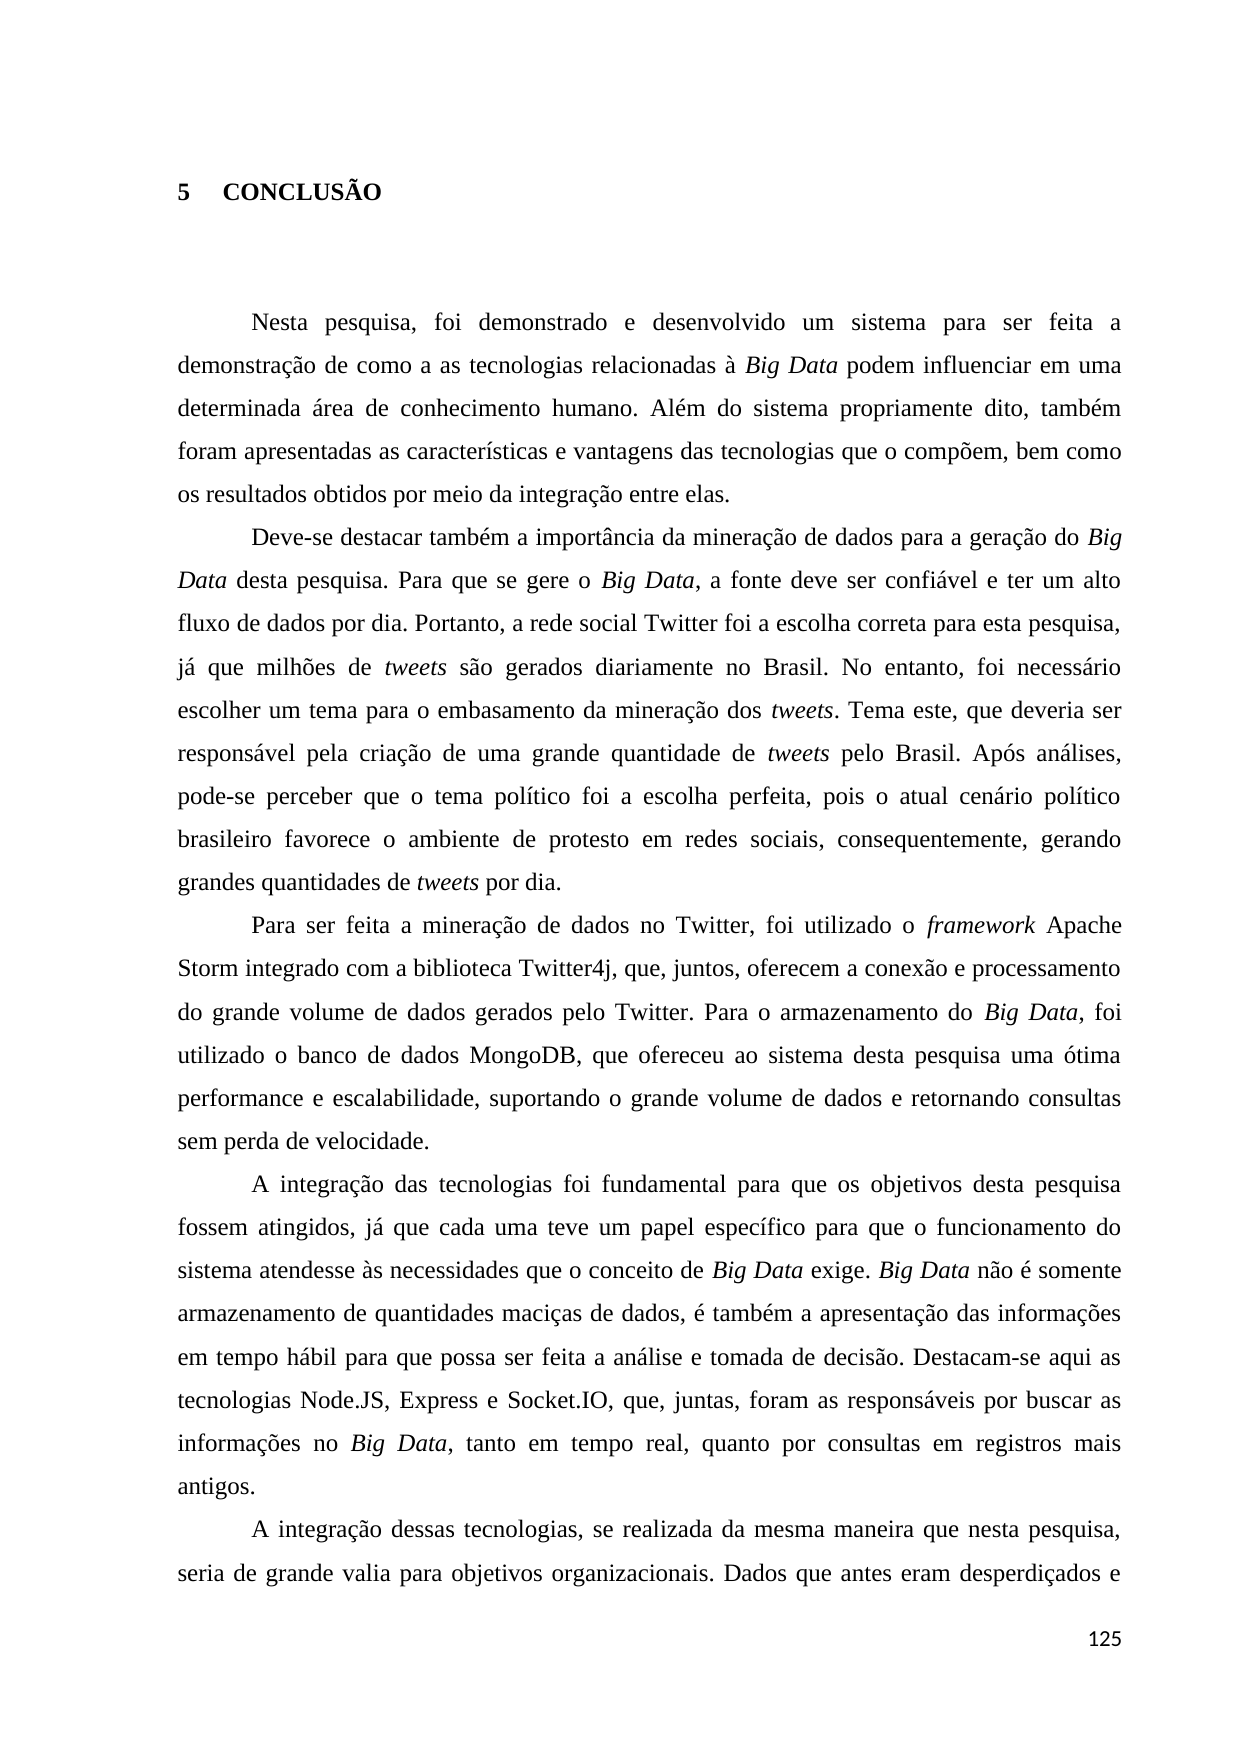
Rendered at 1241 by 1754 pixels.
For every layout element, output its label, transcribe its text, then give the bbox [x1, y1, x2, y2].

subtitle CONCLUSÃO [177, 177, 1122, 206]
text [177, 1514, 1122, 1586]
text Deve-se destacar também a importância da mineração de dados para a geração do Big Data desta pesquisa. Para que se gere o Big Data, a fonte deve ser confiável e ter um alto fluxo de dados por dia. Portanto, a rede social Twitter foi a escolha correta para esta pesquisa, já que milhões de tweets são gerados diariamente no Brasil. No entanto, foi necessário escolher um tema para o embasamento da mineração dos tweets. Tema este, que deveria ser responsável pela criação de uma grande quantidade de tweets pelo Brasil. Após análises, pode-se perceber que o tema político foi a escolha perfeita, pois o atual cenário político brasileiro favorece o ambiente de protesto em redes sociais, consequentemente, gerando grandes quantidades de tweets por dia. [177, 522, 1122, 896]
text Para ser feita a mineração de dados no Twitter, foi utilizado o framework Apache Storm integrado com a biblioteca Twitter4j, que, juntos, oferecem a conexão e processamento do grande volume de dados gerados pelo Twitter. Para o armazenamento do Big Data, foi utilizado o banco de dados MongoDB, que ofereceu ao sistema desta pesquisa uma ótima performance e escalabilidade, suportando o grande volume de dados e retornando consultas sem perda de velocidade. [177, 910, 1122, 1155]
text A integração das tecnologias foi fundamental para que os objetivos desta pesquisa fossem atingidos, já que cada uma teve um papel específico para que o funcionamento do sistema atendesse às necessidades que o conceito de Big Data exige. Big Data não é somente armazenamento de quantidades maciças de dados, é também a apresentação das informações em tempo hábil para que possa ser feita a análise e tomada de decisão. Destacam-se aqui as tecnologias Node.JS, Express e Socket.IO, que, juntas, foram as responsáveis por buscar as informações no Big Data, tanto em tempo real, quanto por consultas em registros mais antigos. [177, 1169, 1122, 1500]
text Nesta pesquisa, foi demonstrado e desenvolvido um sistema para ser feita a demonstração de como a as tecnologias relacionadas à Big Data podem influenciar em uma determinada área de conhecimento humano. Além do sistema propriamente dito, também foram apresentadas as características e vantagens das tecnologias que o compõem, bem como os resultados obtidos por meio da integração entre elas. [177, 307, 1122, 508]
